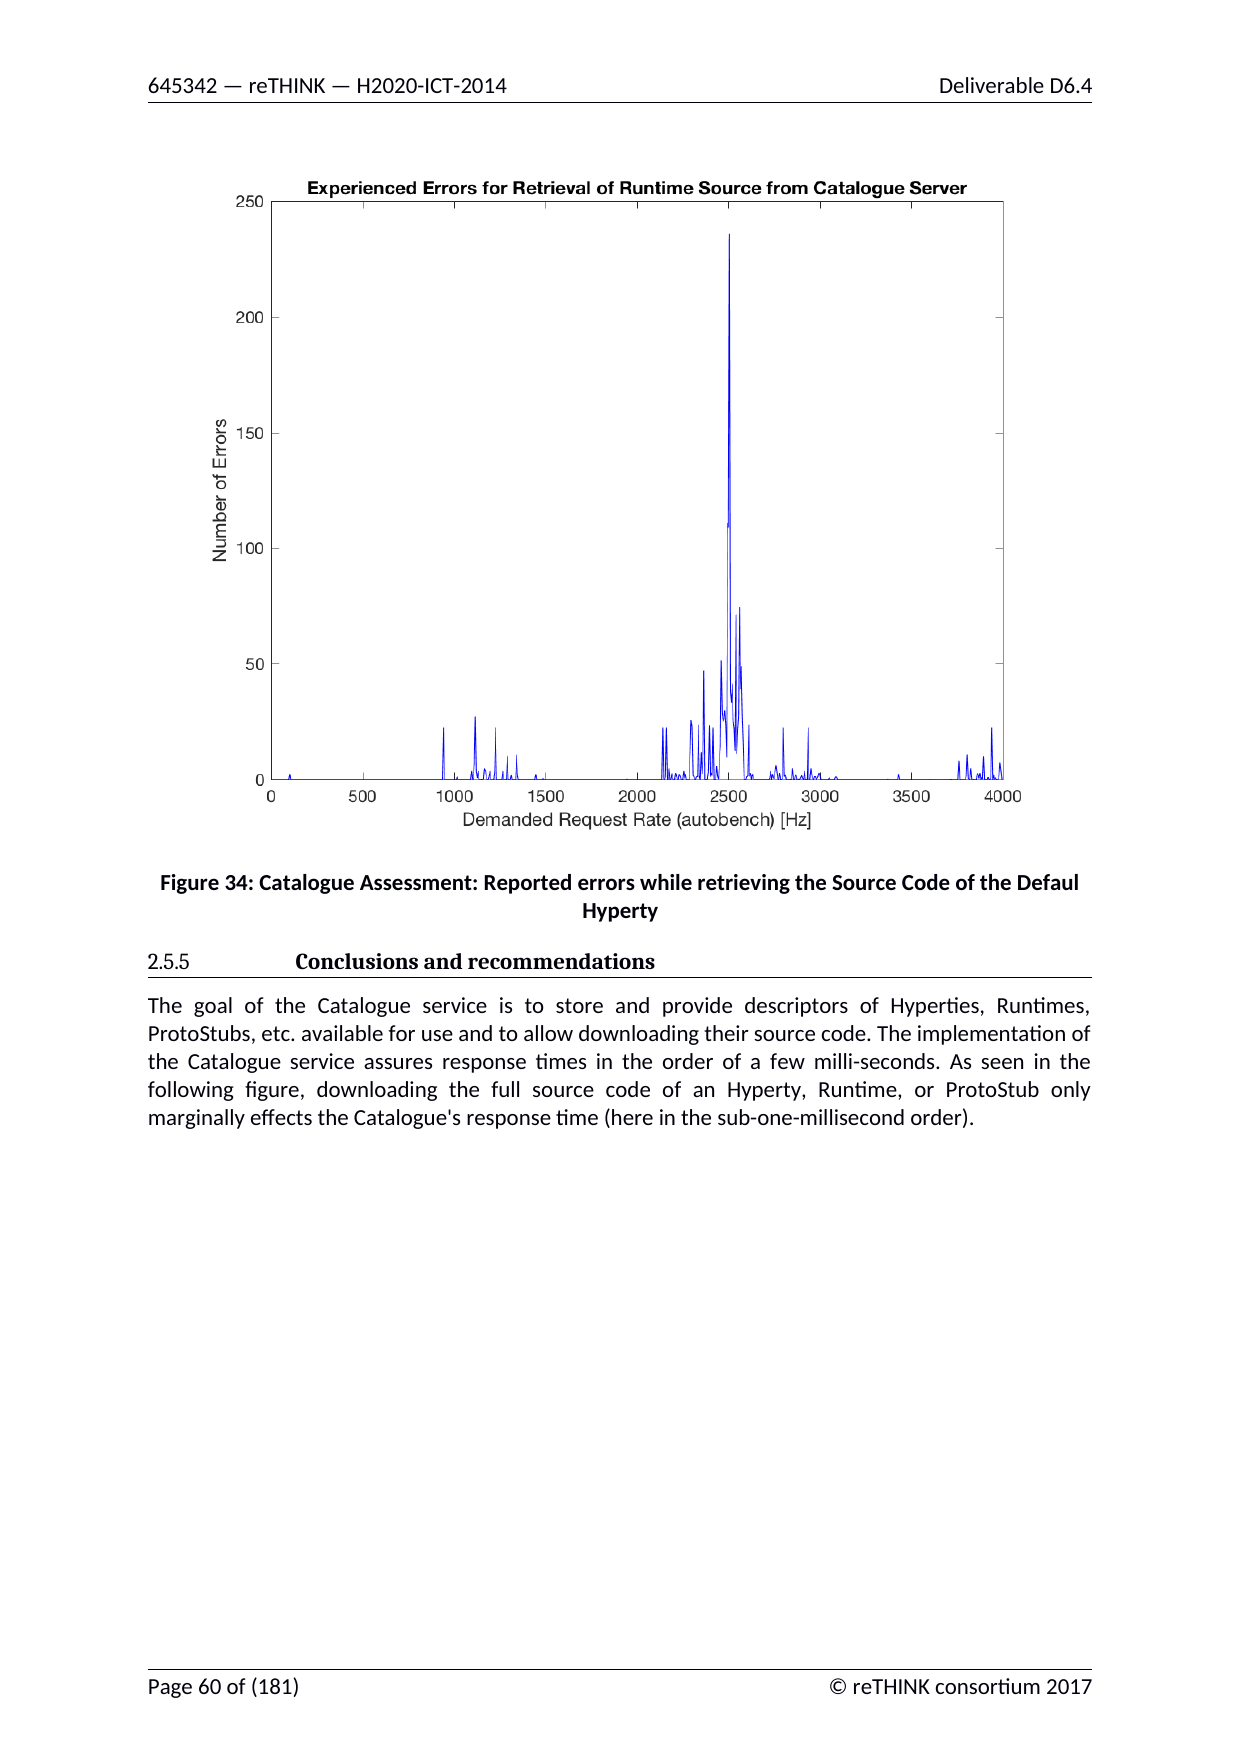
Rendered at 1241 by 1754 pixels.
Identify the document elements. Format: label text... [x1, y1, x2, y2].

subtitle Conclusions and recommendations [148, 949, 1092, 977]
picture [148, 147, 1092, 856]
text The goal of the Catalogue service is to store and provide descriptors of Hyperties, Runtimes, ProtoStubs, etc. available for use and to allow downloading their source code. The implementation of the Catalogue service assures response times in the order of a few milli-seconds. As seen in the following figure, downloading the full source code of an Hyperty, Runtime, or ProtoStub only marginally effects the Catalogue's response time (here in the sub-one-millisecond order). [148, 991, 1092, 1131]
